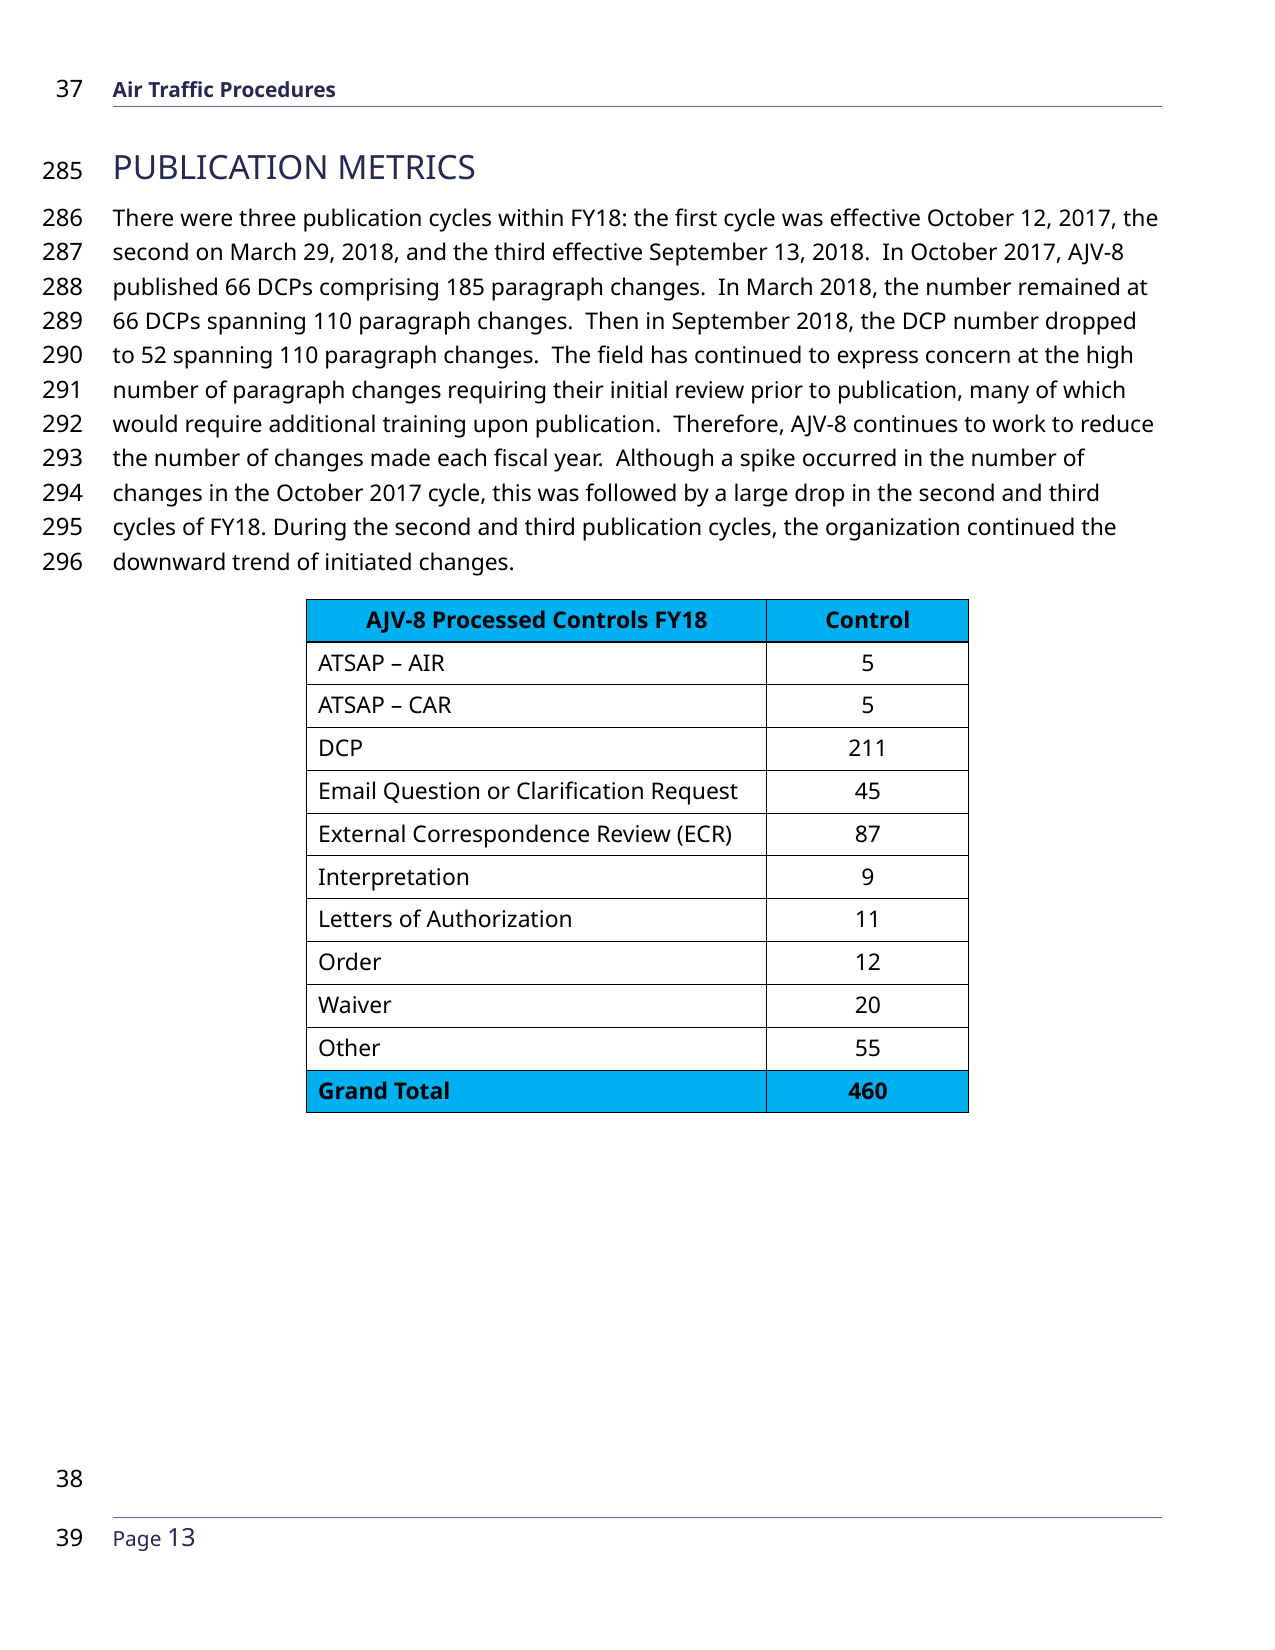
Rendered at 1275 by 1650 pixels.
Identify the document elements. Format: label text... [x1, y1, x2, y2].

table_cell Letters of Authorization [307, 899, 766, 941]
table_cell 460 [767, 1071, 968, 1112]
table_header AJV-8 Processed Controls FY18 [307, 600, 766, 641]
table_cell 5 [767, 643, 968, 684]
table_cell ATSAP – CAR [307, 685, 766, 727]
table_cell 55 [767, 1028, 968, 1069]
table_cell ATSAP – AIR [307, 643, 766, 684]
table_cell Order [307, 942, 766, 984]
table_cell Email Question or Clarification Request [307, 771, 766, 813]
table_cell Grand Total [307, 1071, 766, 1112]
table_cell 87 [767, 814, 968, 855]
table_cell 20 [767, 985, 968, 1027]
table_cell Interpretation [307, 856, 766, 898]
table_cell 5 [767, 685, 968, 727]
table_cell External Correspondence Review (ECR) [307, 814, 766, 855]
table_cell Waiver [307, 985, 766, 1027]
table_cell 12 [767, 942, 968, 984]
table_cell 9 [767, 856, 968, 898]
table_cell 11 [767, 899, 968, 941]
subtitle Publication Metrics [112, 144, 1162, 189]
table_cell DCP [307, 728, 766, 770]
table_header Control [767, 600, 968, 641]
text There were three publication cycles within FY18: the first cycle was effective October 12, 2017, the second on March 29, 2018, and the third effective September 13, 2018. In October 2017, AJV-8 published 66 DCPs comprising 185 paragraph changes. In March 2018, the number remained at 66 DCPs spanning 110 paragraph changes. Then in September 2018, the DCP number dropped to 52 spanning 110 paragraph changes. The field has continued to express concern at the high number of paragraph changes requiring their initial review prior to publication, many of which would require additional training upon publication. Therefore, AJV-8 continues to work to reduce the number of changes made each fiscal year. Although a spike occurred in the number of changes in the October 2017 cycle, this was followed by a large drop in the second and third cycles of FY18. During the second and third publication cycles, the organization continued the downward trend of initiated changes. [112, 202, 1162, 577]
table_cell 211 [767, 728, 968, 770]
table_cell 45 [767, 771, 968, 813]
table_cell Other [307, 1028, 766, 1069]
